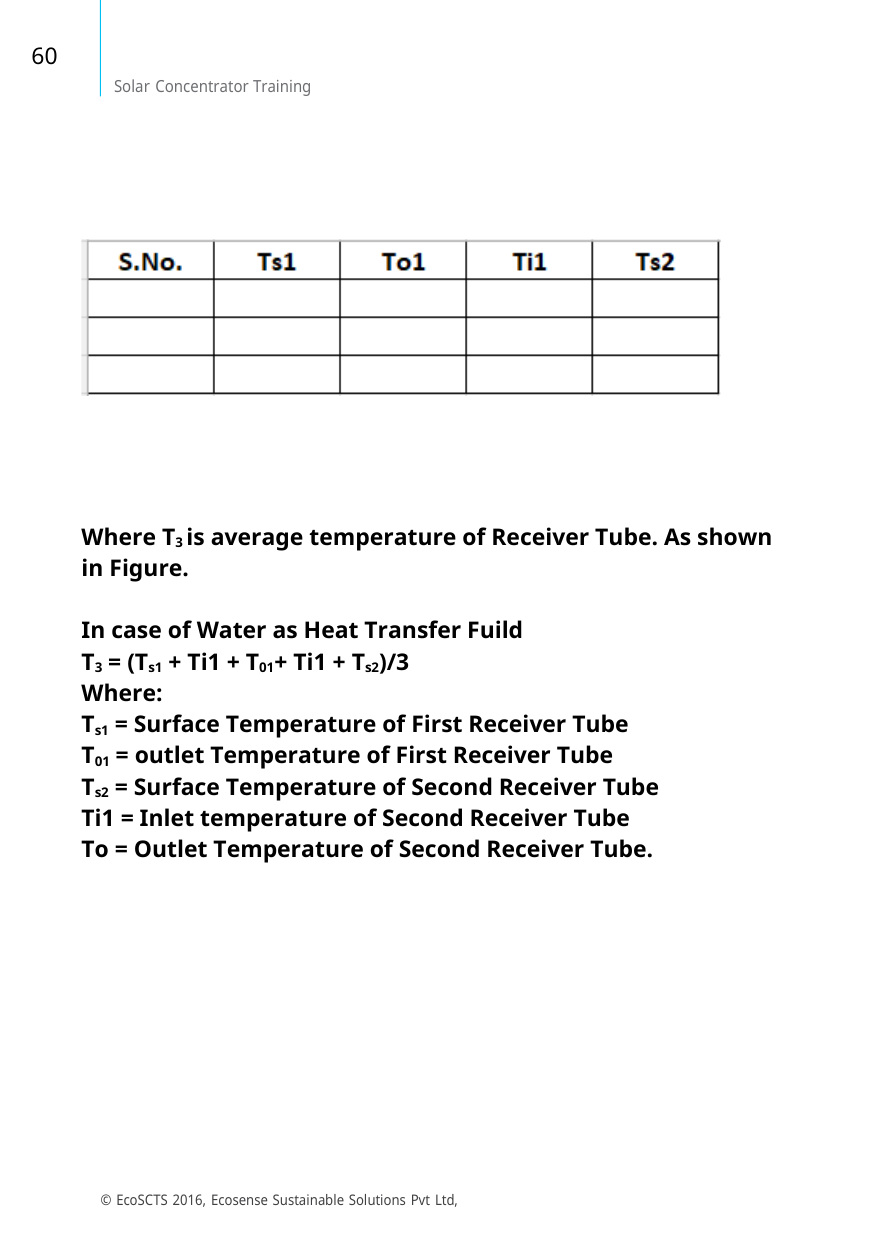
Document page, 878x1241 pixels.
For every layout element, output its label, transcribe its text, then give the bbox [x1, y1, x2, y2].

text Where: [81, 677, 800, 708]
text Ts2 = Surface Temperature of Second Receiver Tube [81, 771, 800, 802]
text T01 = outlet Temperature of First Receiver Tube [81, 739, 800, 771]
text To = Outlet Temperature of Second Receiver Tube. [81, 833, 800, 864]
text Ts1 = Surface Temperature of First Receiver Tube [81, 708, 800, 739]
text In case of Water as Heat Transfer Fuild [81, 614, 800, 646]
text Ti1 = Inlet temperature of Second Receiver Tube [81, 802, 800, 833]
text Where T3 is average temperature of Receiver Tube. As shown in Figure. [81, 521, 800, 583]
picture [81, 239, 721, 396]
text T3 = (Ts1 + Ti1 + T01+ Ti1 + Ts2)/3 [81, 646, 800, 677]
